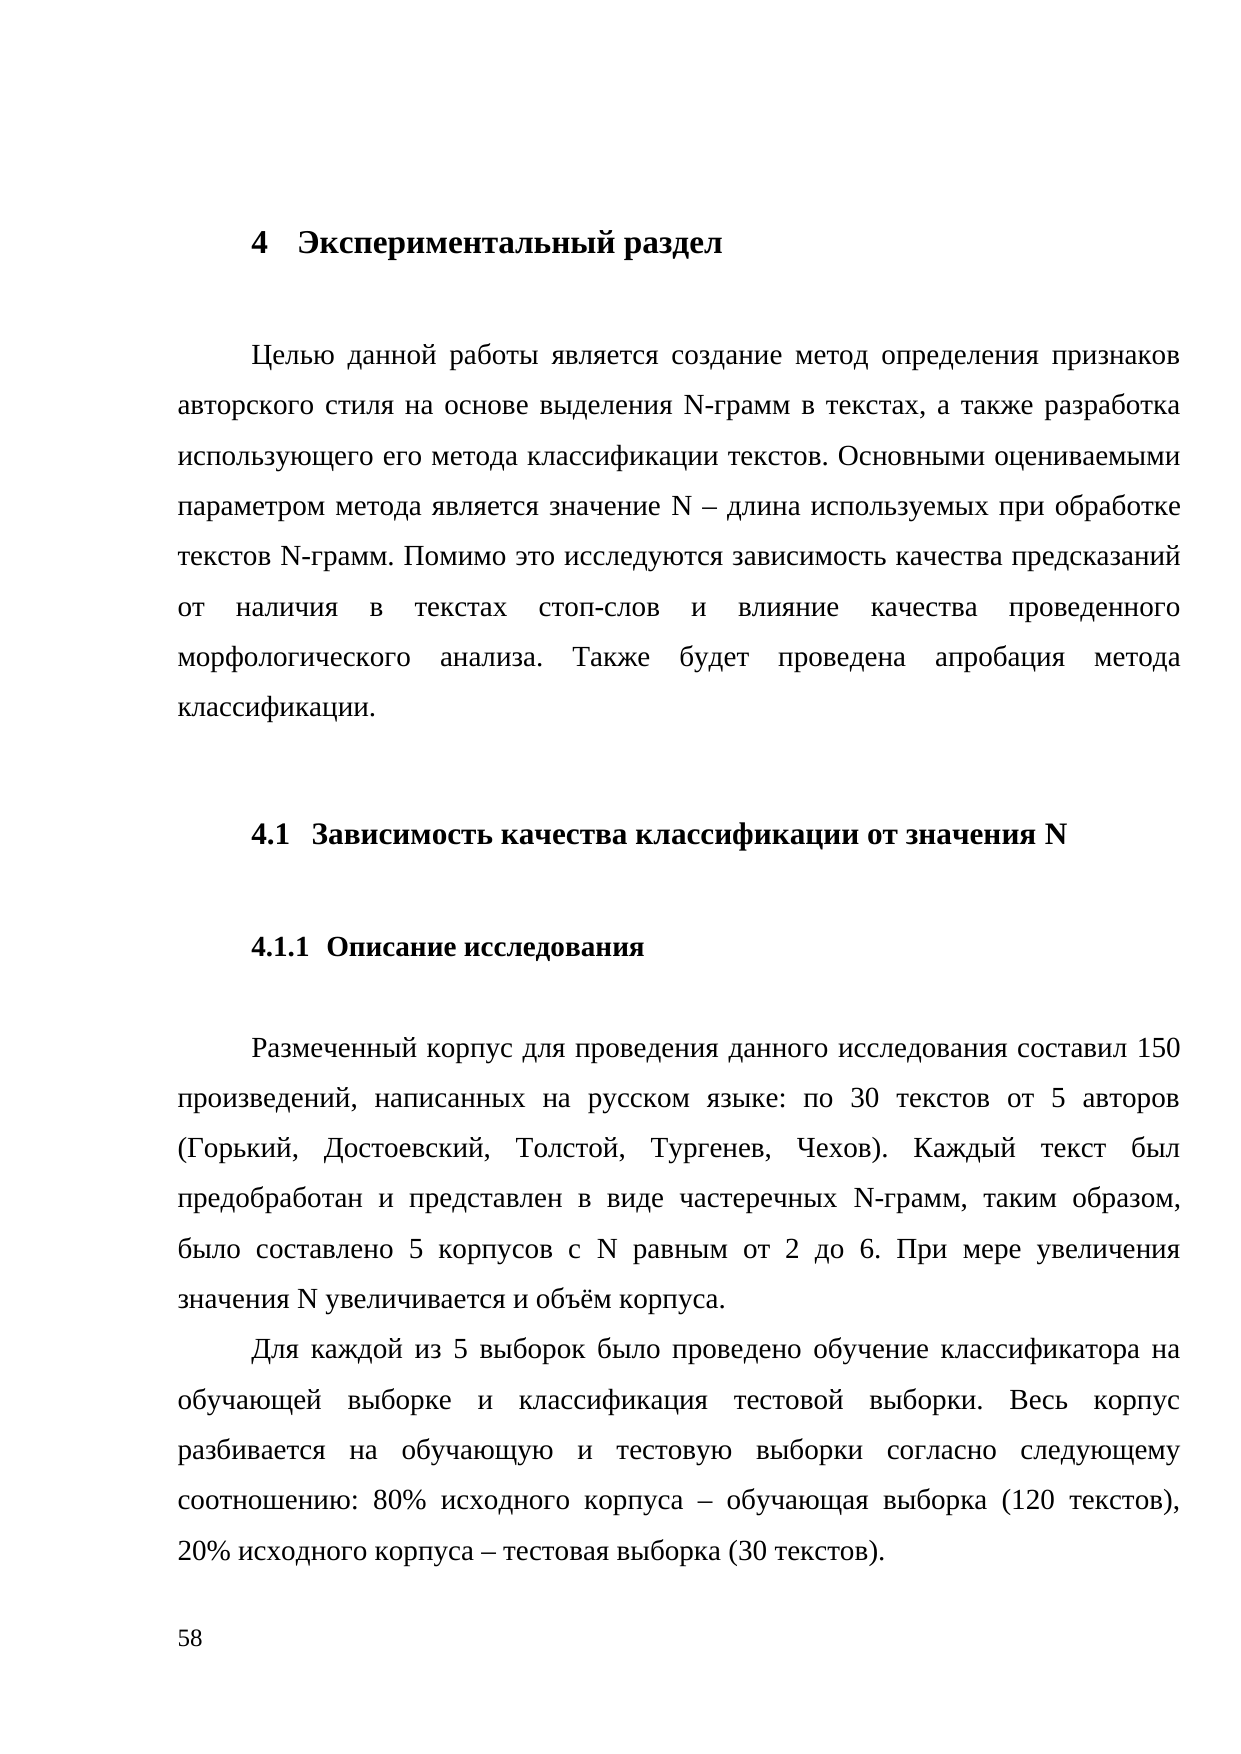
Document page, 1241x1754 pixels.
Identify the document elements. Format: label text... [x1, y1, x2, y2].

subtitle Зависимость качества классификации от значения N [251, 815, 1181, 851]
subtitle Описание исследования [251, 929, 1181, 963]
text Целью данной работы является создание метод определения признаков авторского стиля на основе выделения N-грамм в текстах, а также разработка использующего его метода классификации текстов. Основными оцениваемыми параметром метода является значение N – длина используемых при обработке текстов N-грамм. Помимо это исследуются зависимость качества предсказаний от наличия в текстах стоп-слов и влияние качества проведенного морфологического анализа. Также будет проведена апробация метода классификации. [177, 337, 1181, 723]
subtitle Экспериментальный раздел [251, 222, 1181, 261]
text Размеченный корпус для проведения данного исследования составил 150 произведений, написанных на русском языке: по 30 текстов от 5 авторов (Горький, Достоевский, Толстой, Тургенев, Чехов). Каждый текст был предобработан и представлен в виде частеречных N-грамм, таким образом, было составлено 5 корпусов с N равным от 2 до 6. При мере увеличения значения N увеличивается и объём корпуса. [177, 1030, 1181, 1315]
text Для каждой из 5 выборок было проведено обучение классификатора на обучающей выборке и классификация тестовой выборки. Весь корпус разбивается на обучающую и тестовую выборки согласно следующему соотношению: 80% исходного корпуса – обучающая выборка (120 текстов), 20% исходного корпуса – тестовая выборка (30 текстов). [177, 1332, 1181, 1566]
